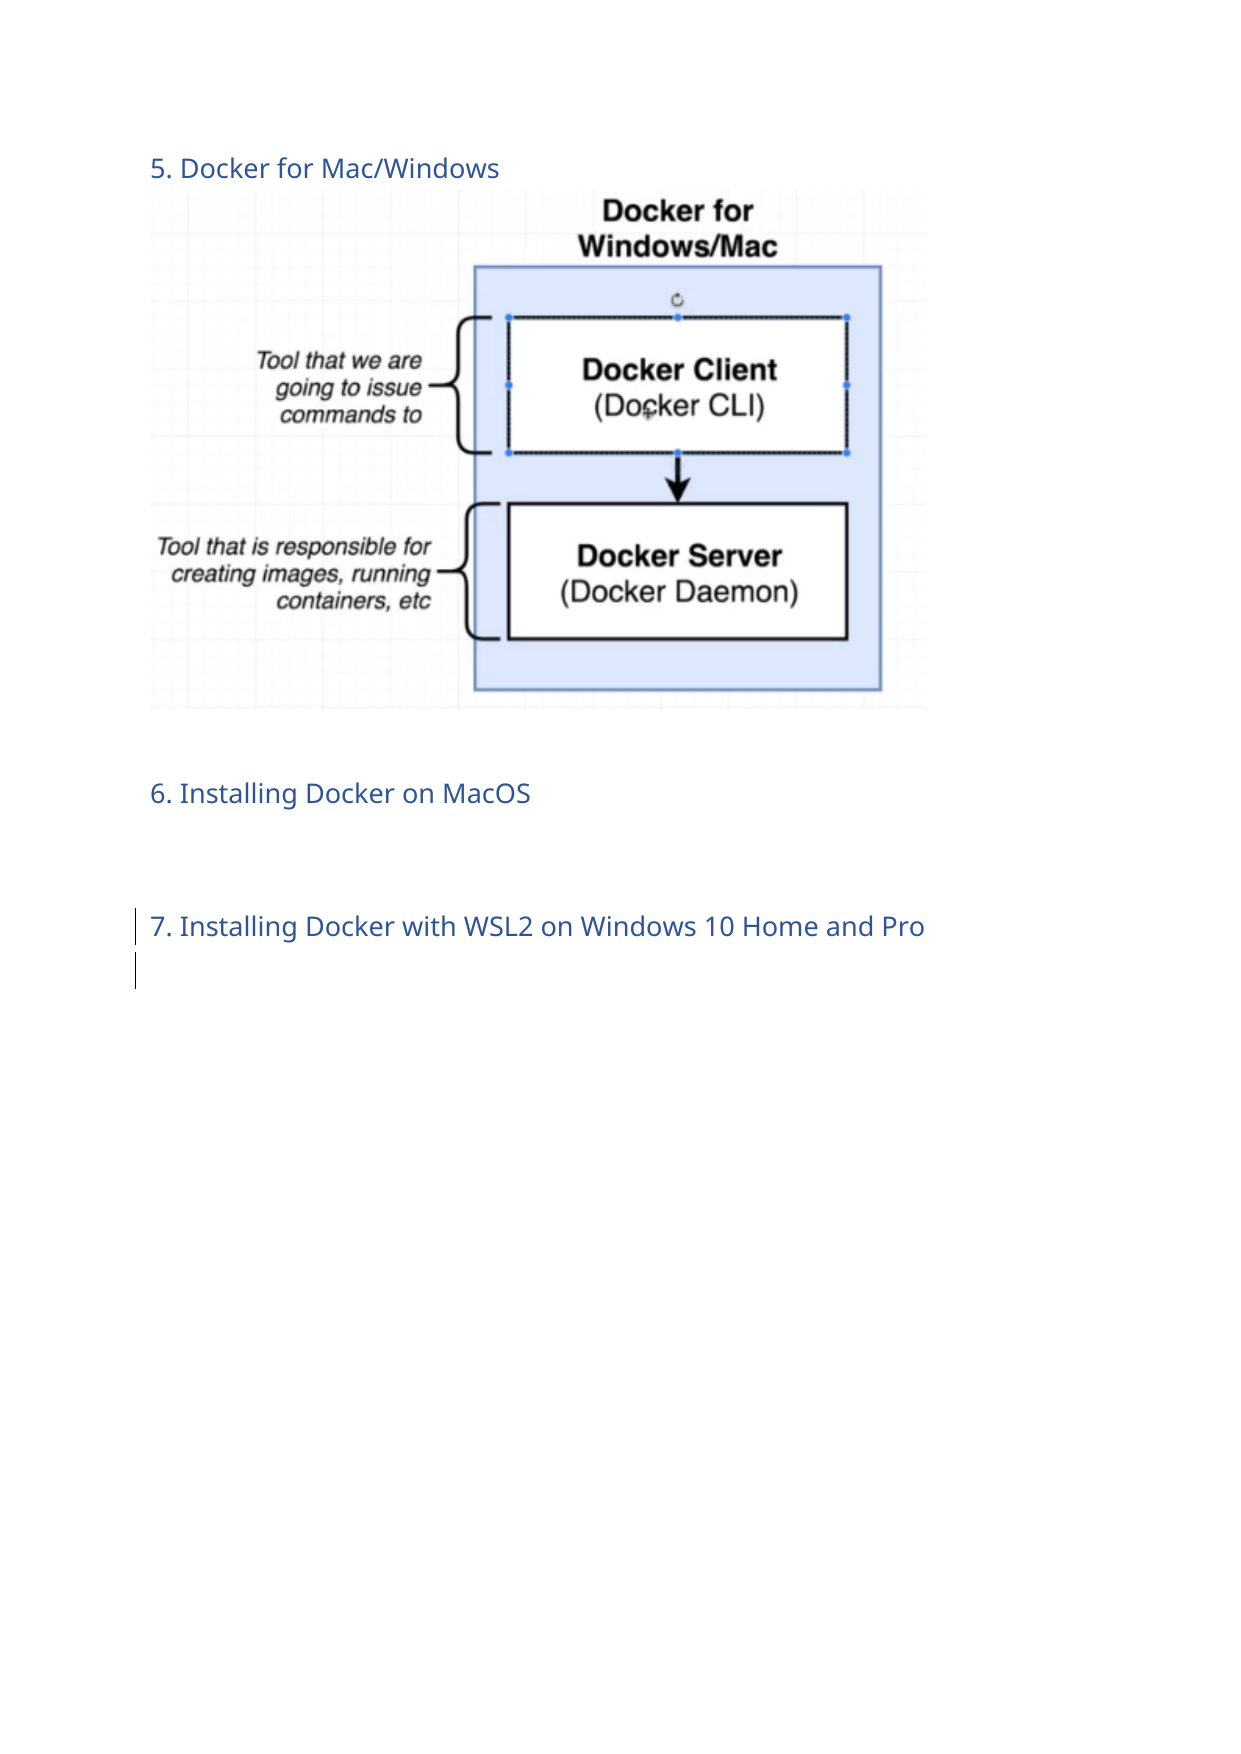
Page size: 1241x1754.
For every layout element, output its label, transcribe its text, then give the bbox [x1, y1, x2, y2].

subtitle 6. Installing Docker on MacOS [150, 774, 1090, 811]
subtitle 5. Docker for Mac/Windows [150, 150, 1090, 187]
picture [150, 189, 927, 709]
subtitle 7. Installing Docker with WSL2 on Windows 10 Home and Pro [150, 908, 1090, 945]
